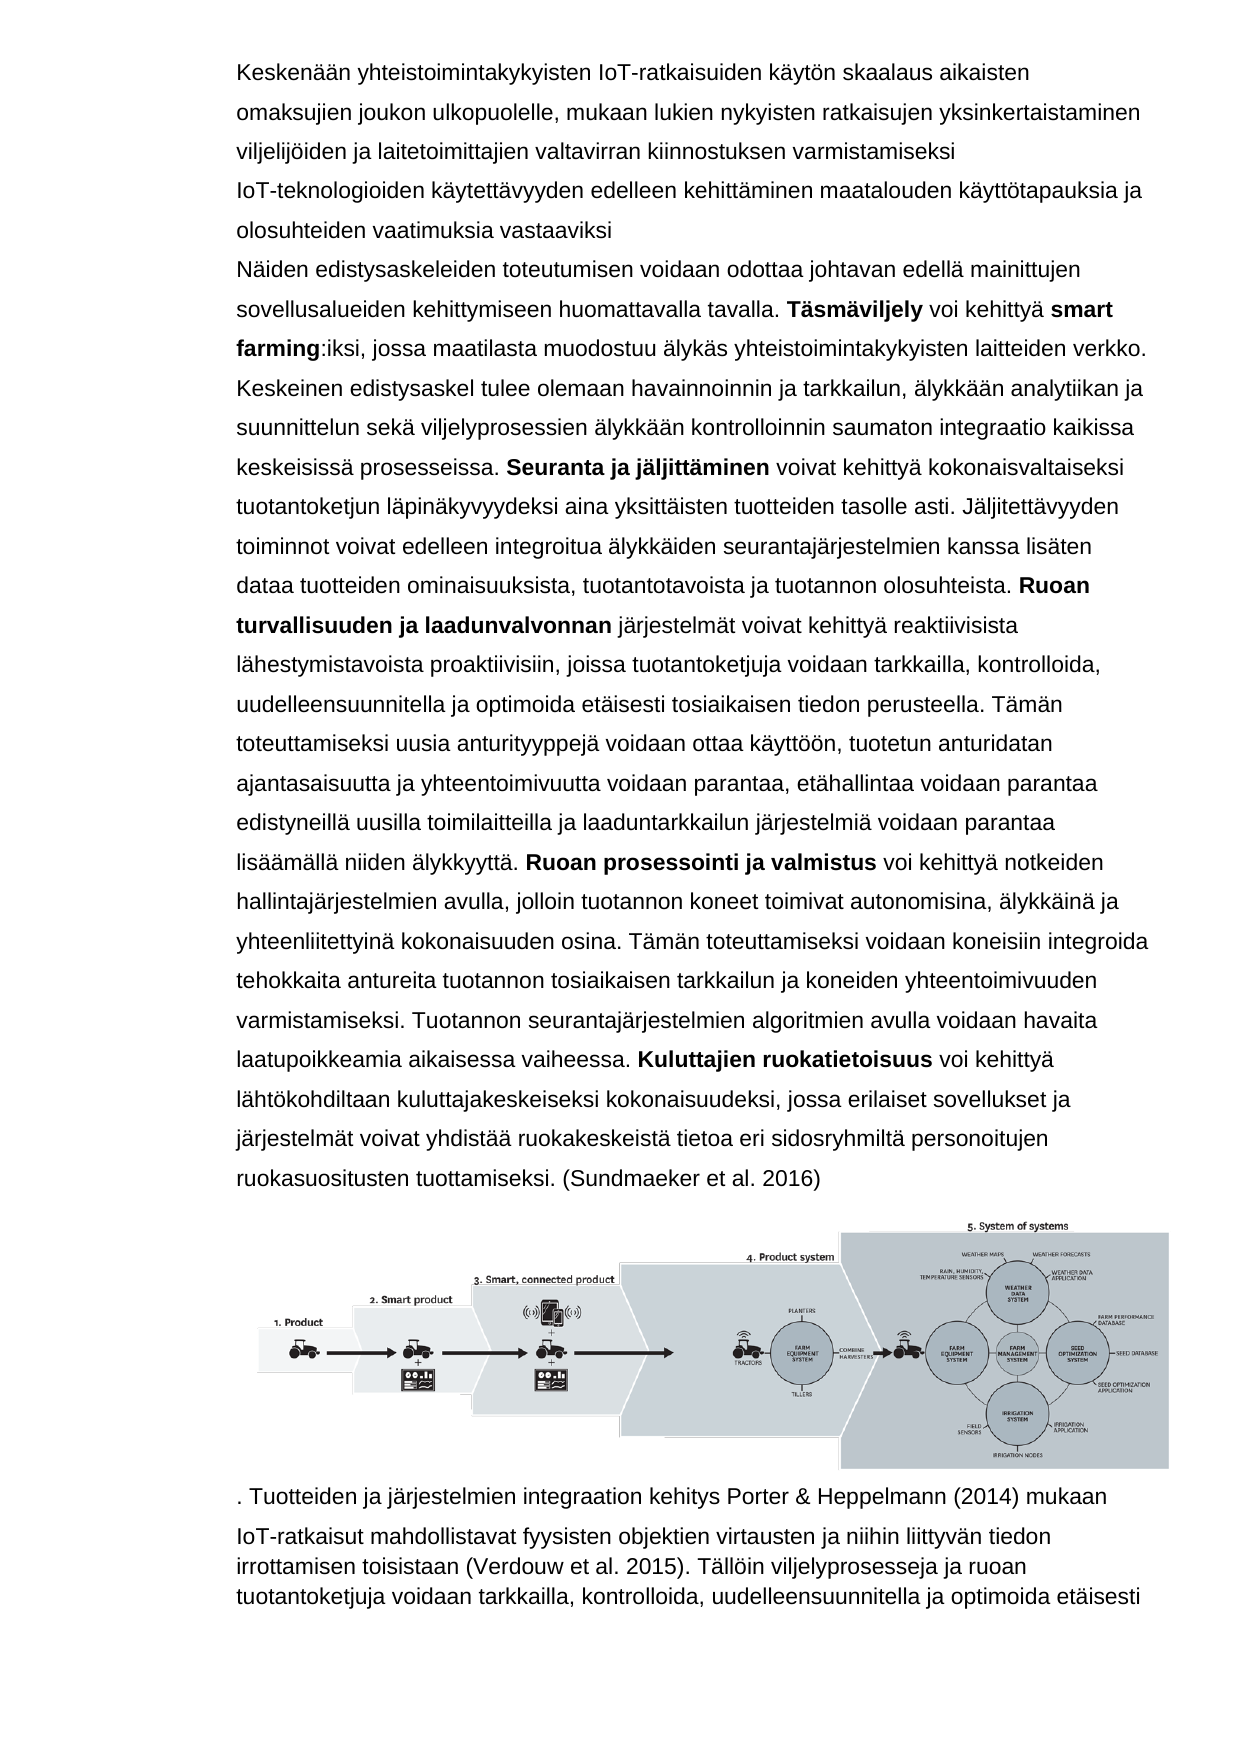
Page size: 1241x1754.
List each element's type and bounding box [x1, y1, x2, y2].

picture [255, 1203, 1171, 1471]
text [236, 1523, 1152, 1609]
